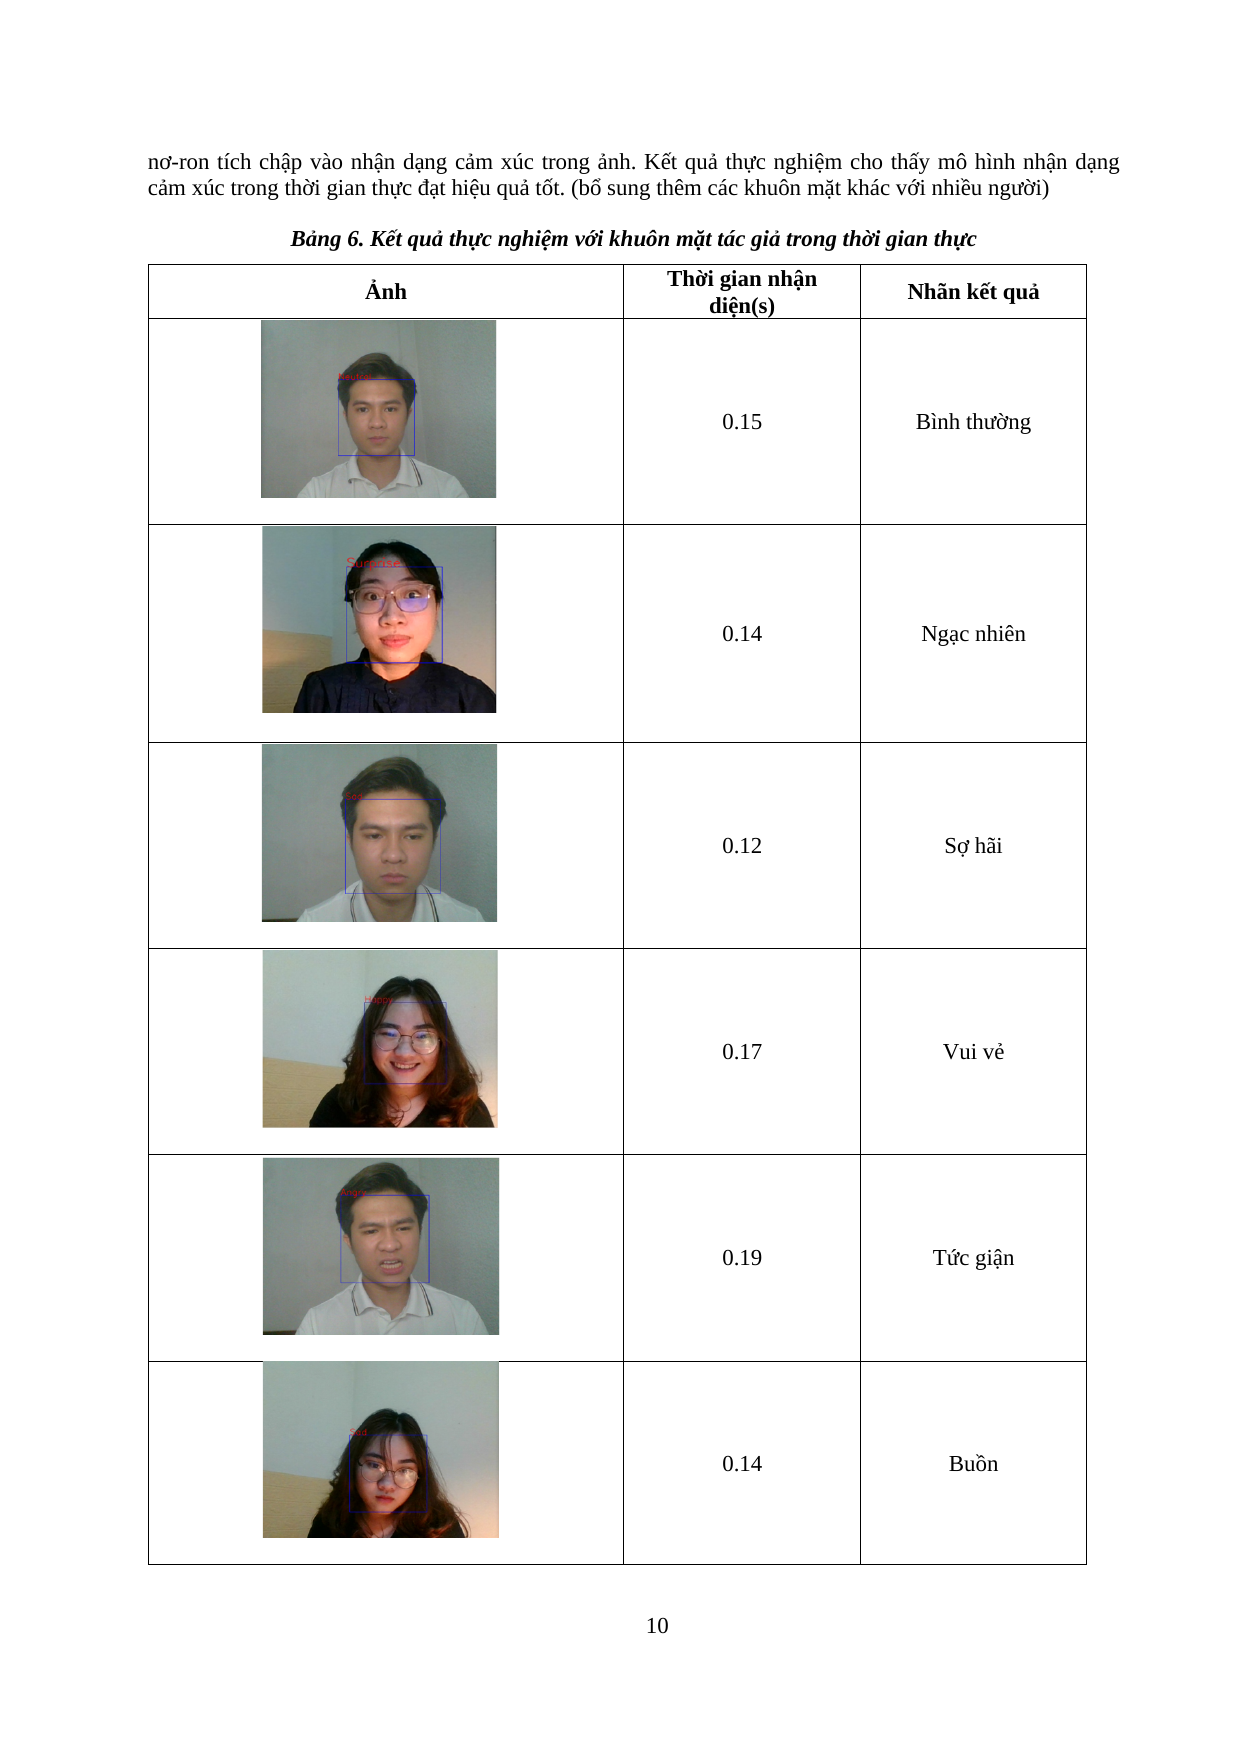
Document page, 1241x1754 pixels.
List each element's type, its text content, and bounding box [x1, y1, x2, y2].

picture [262, 526, 499, 716]
table_header Nhãn kết quả [861, 265, 1086, 318]
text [148, 148, 1122, 200]
table_cell [149, 319, 623, 523]
table_cell Bình thường [861, 319, 1086, 523]
table_cell Sợ hãi [861, 743, 1086, 948]
table_cell [149, 525, 623, 742]
table_cell 0.15 [624, 319, 860, 523]
text Bảng 6. Kết quả thực nghiệm với khuôn mặt tác giả trong thời gian thực [148, 225, 1122, 252]
table_cell [149, 743, 623, 948]
table_cell 0.14 [624, 1362, 860, 1564]
table_cell 0.14 [624, 525, 860, 742]
table_header Ảnh [149, 265, 623, 318]
table_cell 0.19 [624, 1155, 860, 1361]
table_cell 0.12 [624, 743, 860, 948]
table_cell Ngạc nhiên [861, 525, 1086, 742]
picture [261, 744, 498, 922]
table_cell Tức giận [861, 1155, 1086, 1361]
picture [261, 320, 497, 498]
table_cell [149, 1155, 623, 1361]
picture [262, 1157, 500, 1335]
picture [262, 1361, 499, 1538]
table_cell [149, 1362, 623, 1564]
picture [262, 950, 498, 1128]
table_cell [149, 949, 623, 1154]
table_header Thời gian nhận diện(s) [624, 265, 860, 318]
table_cell 0.17 [624, 949, 860, 1154]
table_cell Vui vẻ [861, 949, 1086, 1154]
table_cell Buồn [861, 1362, 1086, 1564]
